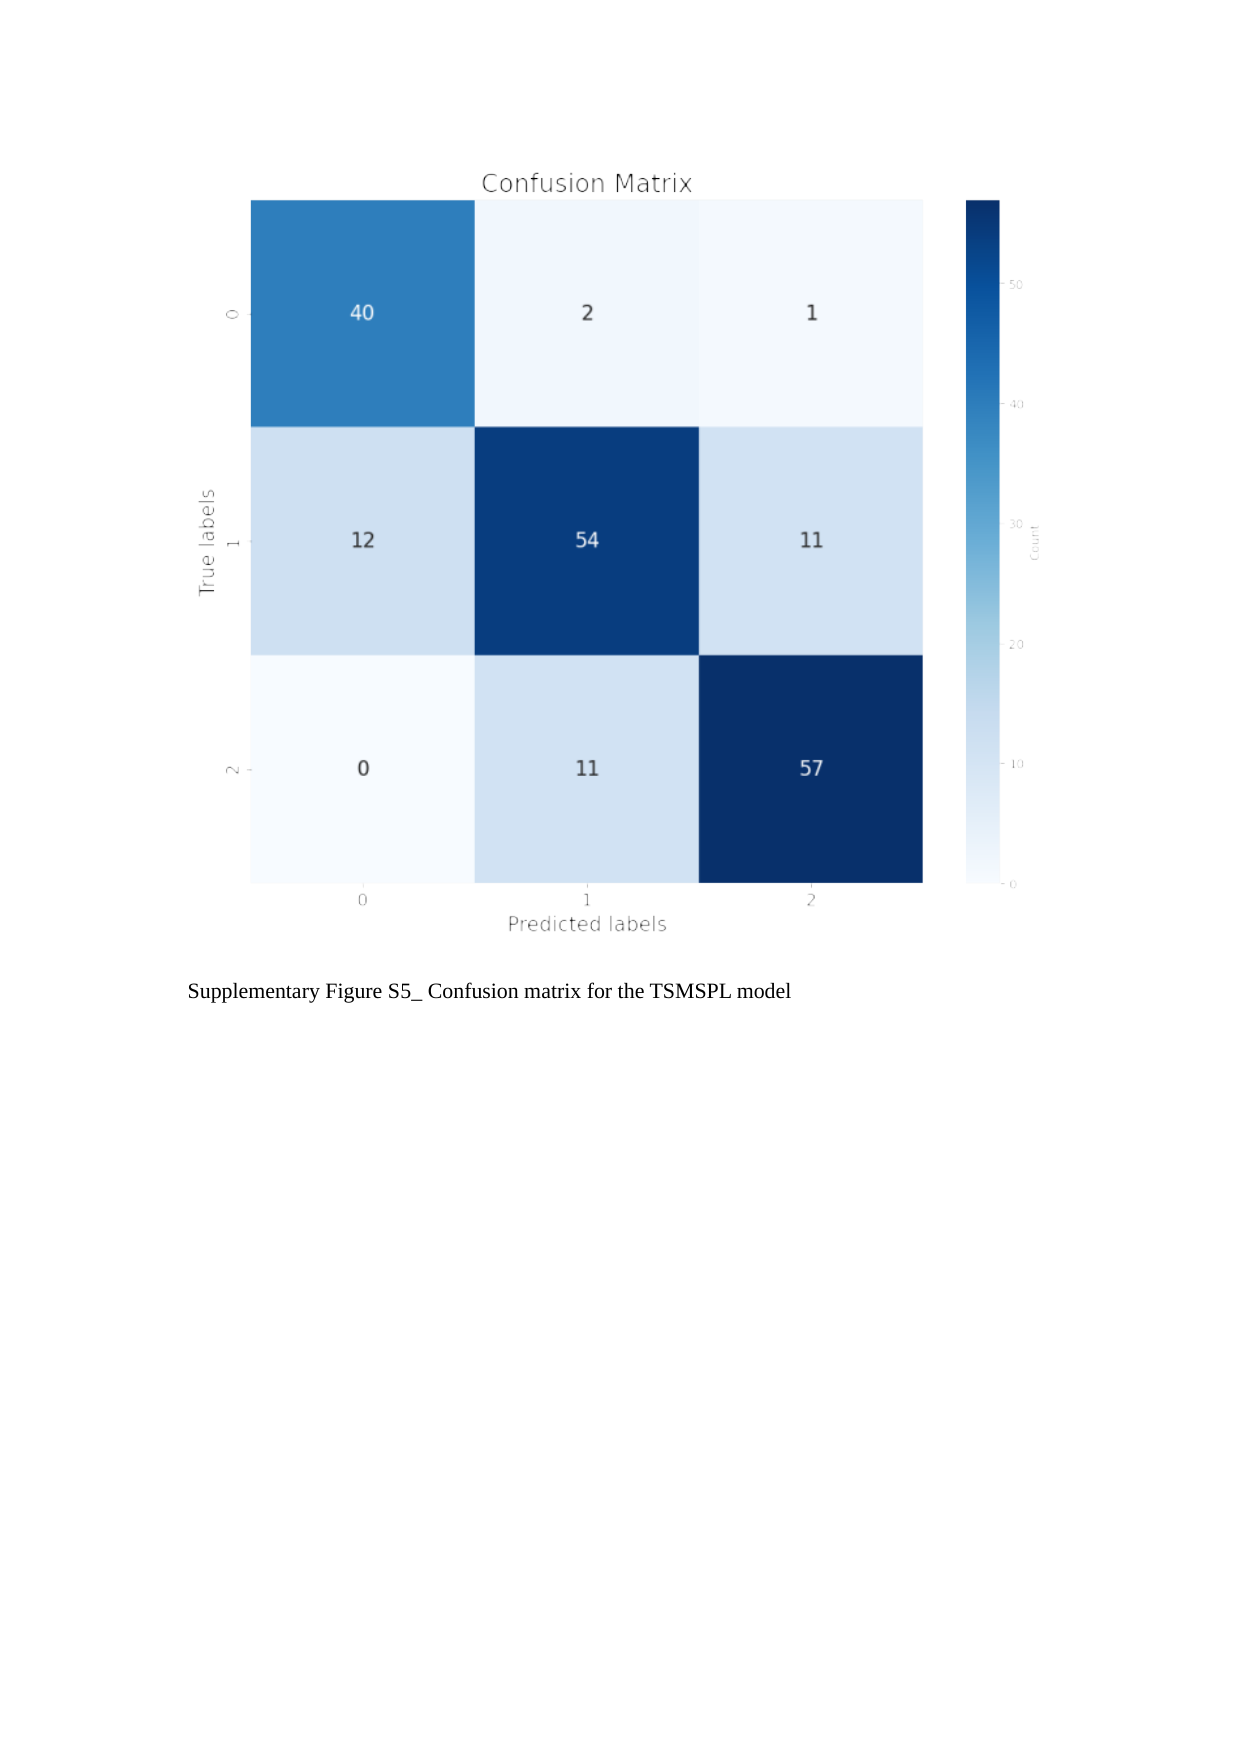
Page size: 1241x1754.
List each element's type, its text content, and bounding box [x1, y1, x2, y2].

text Supplementary Figure S5_ Confusion matrix for the TSMSPL model [187, 974, 1053, 1007]
